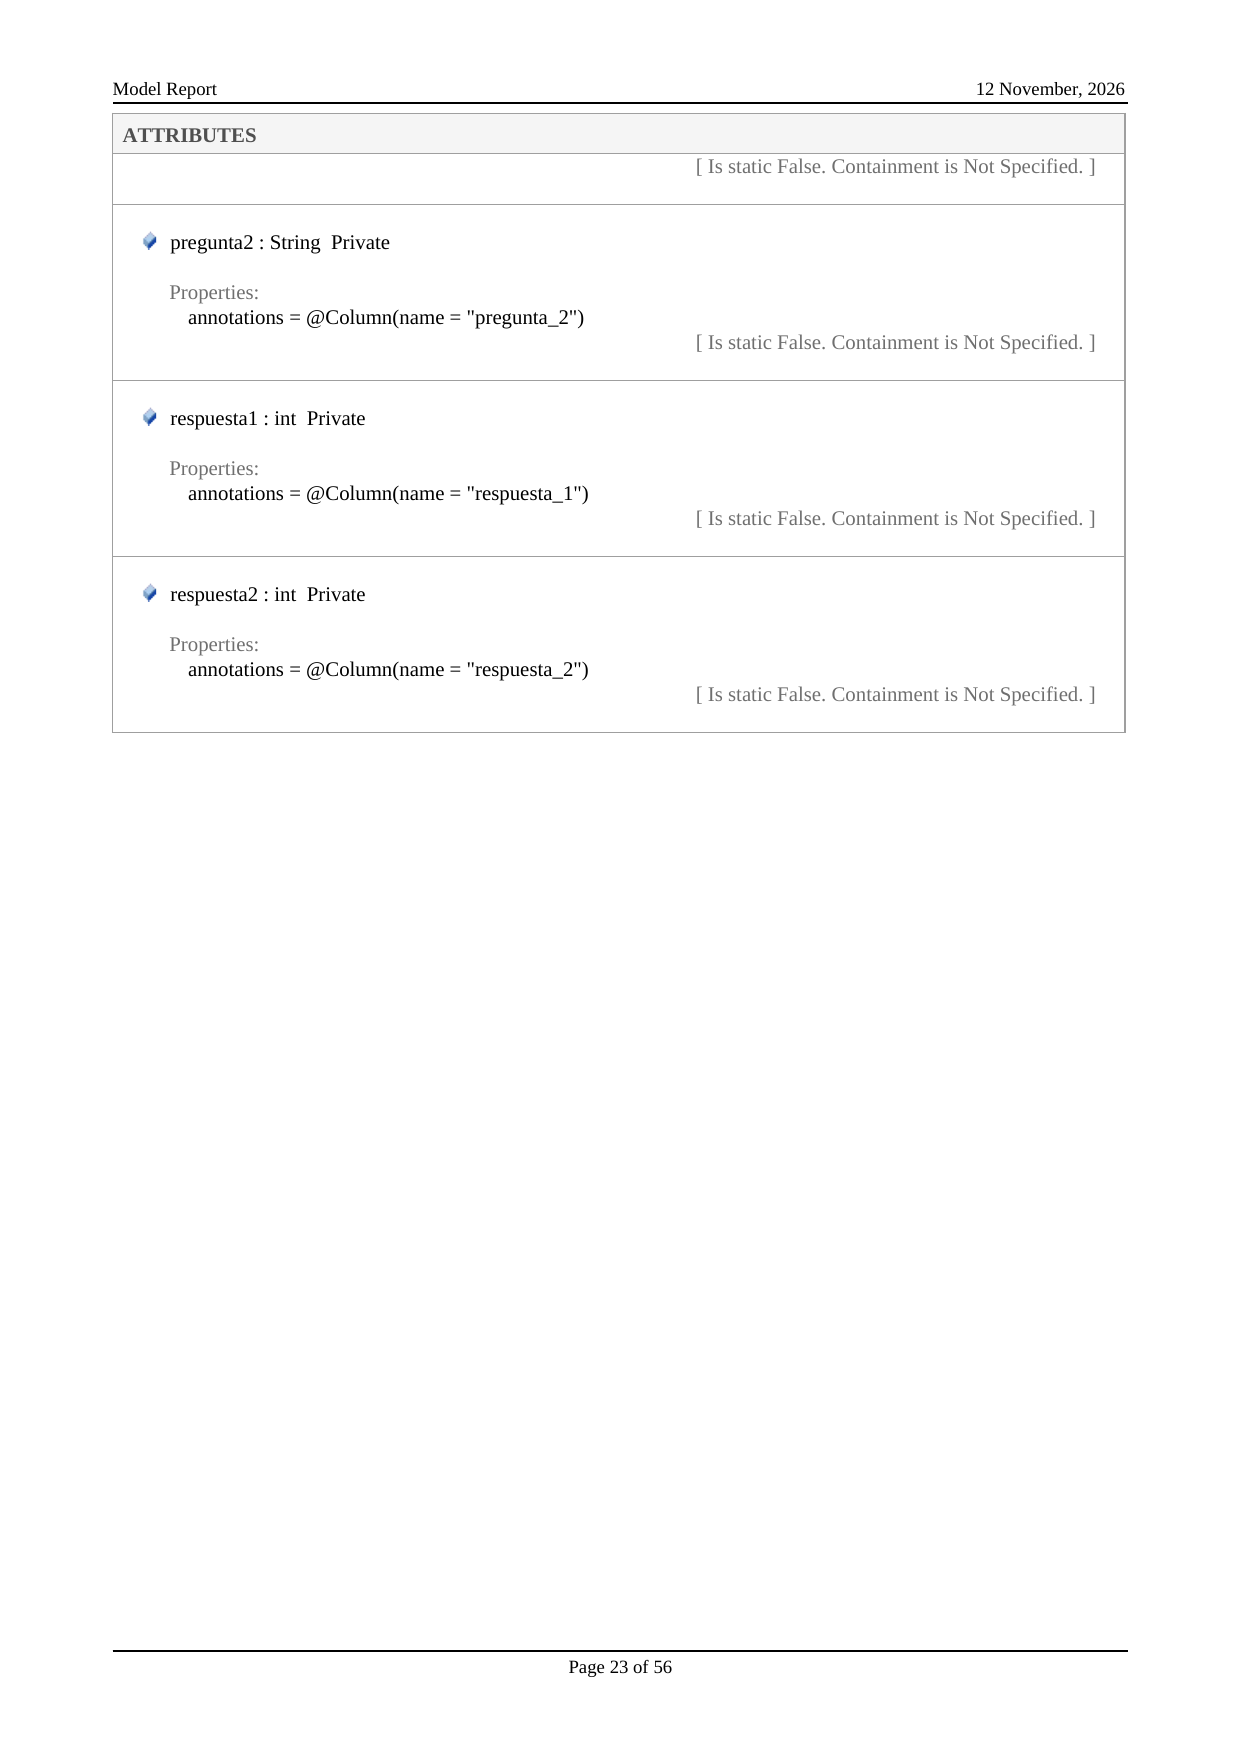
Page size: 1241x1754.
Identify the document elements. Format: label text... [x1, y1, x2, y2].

table_cell pregunta2 : String Private Properties: annotations = @Column(name = "pregunta_2") [ Is static False. Containment is Not Specified. ] [113, 205, 1124, 380]
picture [141, 407, 160, 426]
table_cell respuesta2 : int Private Properties: annotations = @Column(name = "respuesta_2") [ Is static False. Containment is Not Specified. ] [113, 557, 1124, 732]
table_cell respuesta1 : int Private Properties: annotations = @Column(name = "respuesta_1") [ Is static False. Containment is Not Specified. ] [113, 381, 1124, 556]
picture [141, 231, 160, 250]
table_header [113, 154, 1124, 204]
table_header ATTRIBUTES [113, 114, 1124, 153]
picture [141, 583, 160, 602]
